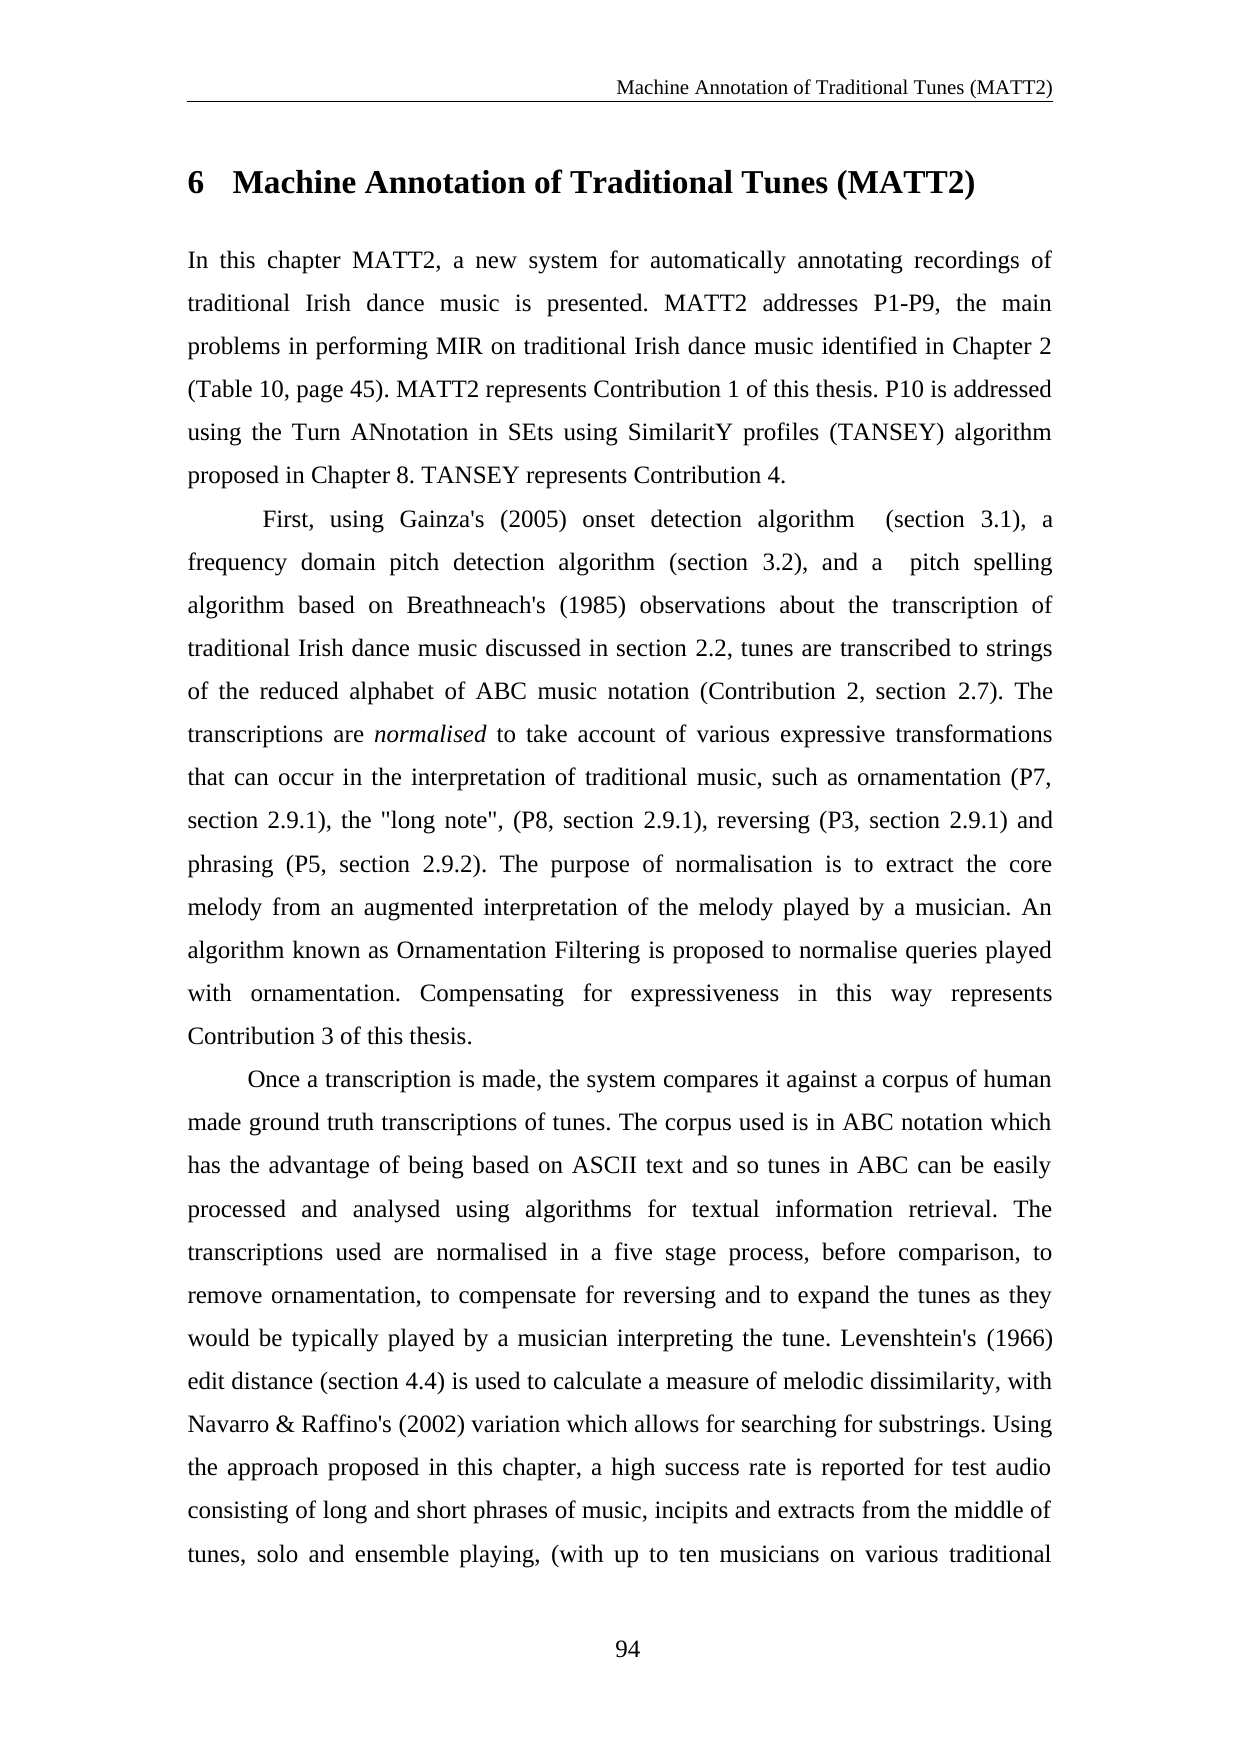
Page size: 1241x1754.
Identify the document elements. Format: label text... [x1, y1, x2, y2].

text First, using Gainza's (2005) onset detection algorithm (section 3.1), a frequency domain pitch detection algorithm (section 3.2), and a pitch spelling algorithm based on Breathneach's (1985) observations about the transcription of traditional Irish dance music discussed in section 2.2, tunes are transcribed to strings of the reduced alphabet of ABC music notation (Contribution 2, section 2.7). The transcriptions are normalised to take account of various expressive transformations that can occur in the interpretation of traditional music, such as ornamentation (P7, section 2.9.1), the "long note", (P8, section 2.9.1), reversing (P3, section 2.9.1) and phrasing (P5, section 2.9.2). The purpose of normalisation is to extract the core melody from an augmented interpretation of the melody played by a musician. An algorithm known as Ornamentation Filtering is proposed to normalise queries played with ornamentation. Compensating for expressiveness in this way represents Contribution 3 of this thesis. [187, 504, 1053, 1050]
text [187, 1064, 1053, 1567]
text In this chapter MATT2, a new system for automatically annotating recordings of traditional Irish dance music is presented. MATT2 addresses P1-P9, the main problems in performing MIR on traditional Irish dance music identified in Chapter 2 (Table 10, page 45). MATT2 represents Contribution 1 of this thesis. P10 is addressed using the Turn ANnotation in SEts using SimilaritY profiles (TANSEY) algorithm proposed in Chapter 8. TANSEY represents Contribution 4. [187, 245, 1053, 489]
subtitle Machine Annotation of Traditional Tunes (MATT2) [187, 162, 1053, 201]
